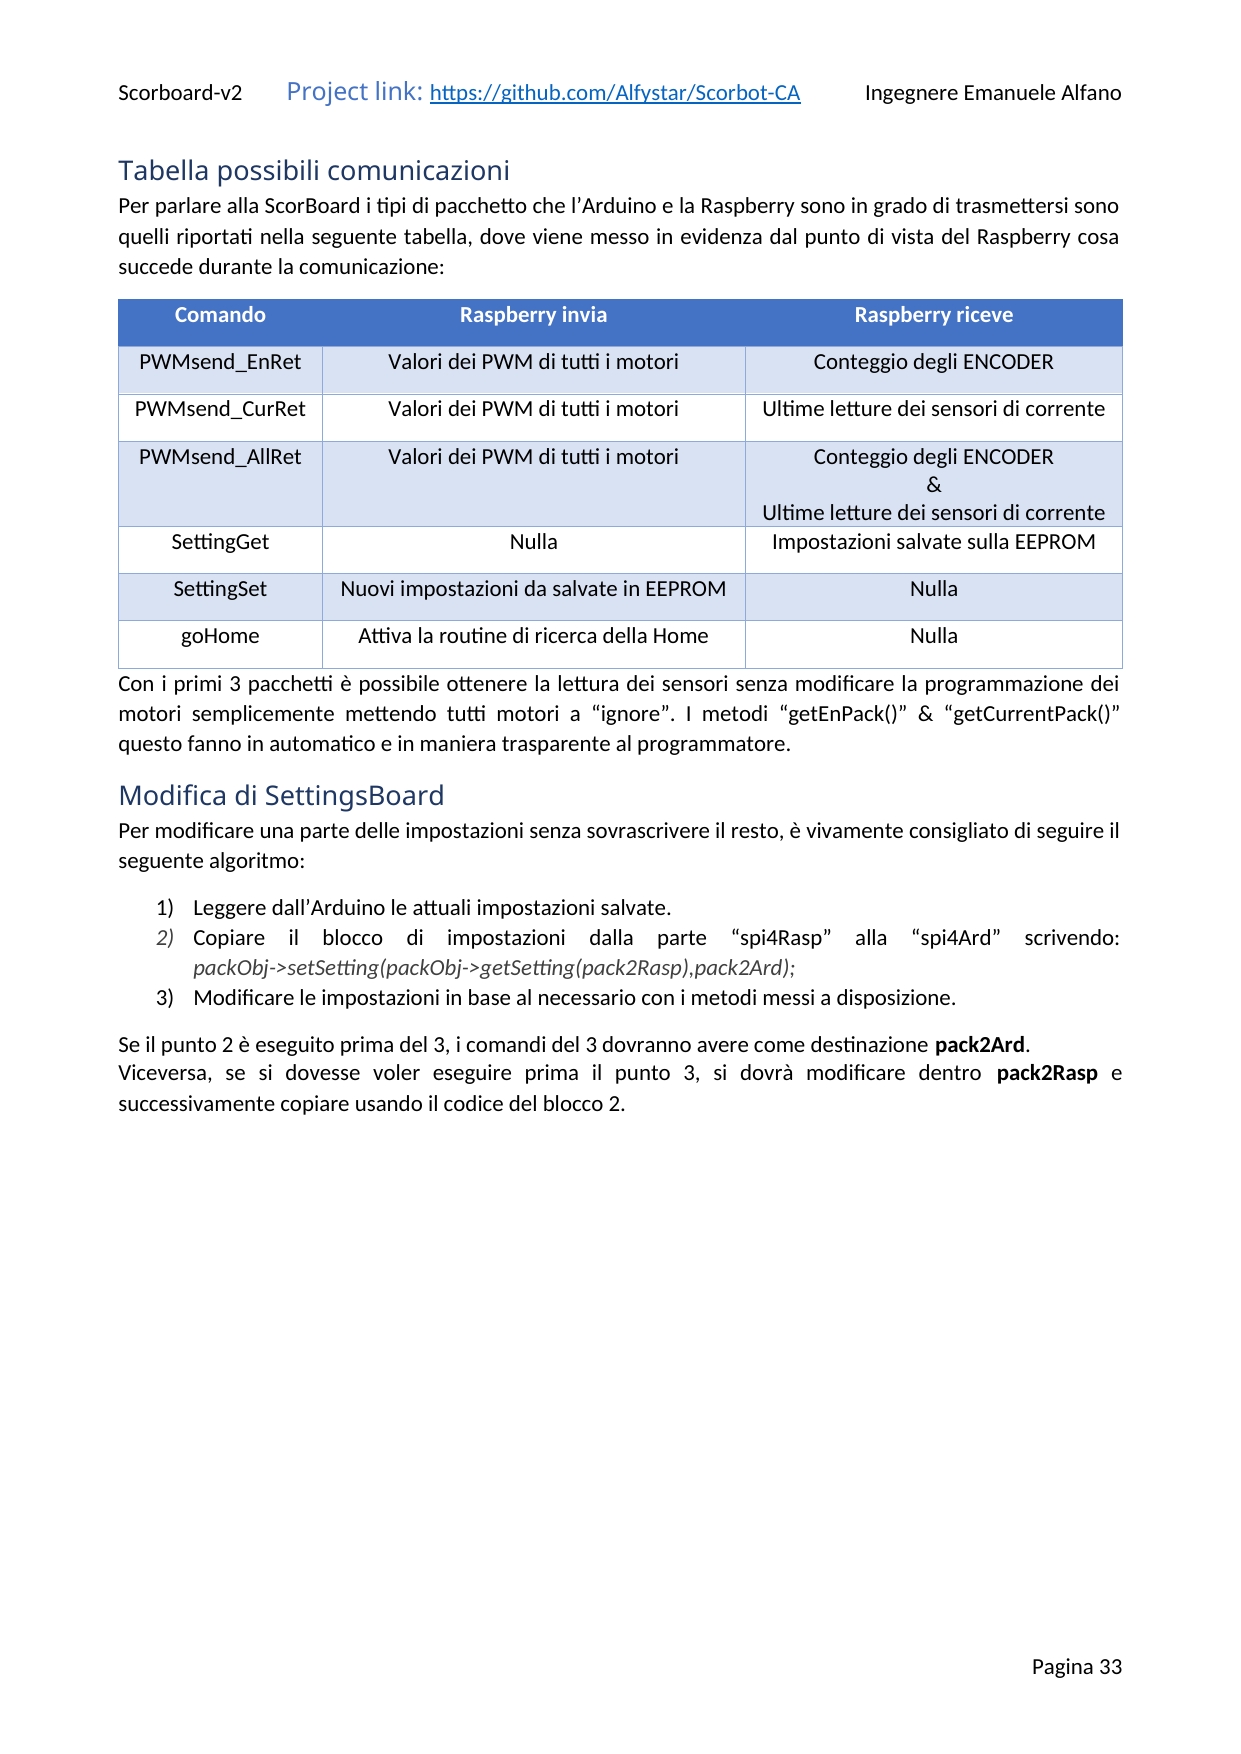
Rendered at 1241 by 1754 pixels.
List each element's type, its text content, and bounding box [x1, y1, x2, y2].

table_cell PWMsend_CurRet [119, 395, 322, 441]
table_cell SettingGet [119, 527, 322, 573]
table_cell goHome [119, 621, 322, 668]
table_cell Valori dei PWM di tutti i motori [323, 347, 745, 393]
table_cell Valori dei PWM di tutti i motori [323, 395, 745, 441]
table_cell PWMsend_AllRet [119, 442, 322, 526]
table_cell Nuovi impostazioni da salvate in EEPROM [323, 574, 745, 620]
table_cell Conteggio degli ENCODER [746, 347, 1122, 393]
table_cell Valori dei PWM di tutti i motori [323, 442, 745, 526]
text Per modificare una parte delle impostazioni senza sovrascrivere il resto, è vivamente consigliato di seguire il seguente algoritmo: [118, 816, 1122, 874]
table_cell PWMsend_EnRet [119, 347, 322, 393]
table_cell Conteggio degli ENCODER & Ultime letture dei sensori di corrente [746, 442, 1122, 526]
table_cell Attiva la routine di ricerca della Home [323, 621, 745, 668]
text Se il punto 2 è eseguito prima del 3, i comandi del 3 dovranno avere come destinazione pack2Ard. [118, 1030, 1122, 1058]
subtitle Tabella possibili comunicazioni [118, 152, 1122, 189]
list Copiare il blocco di impostazioni dalla parte “spi4Rasp” alla “spi4Ard” scrivendo: packObj->setSetting(packObj->getSetting(pack2Rasp),pack2Ard); [156, 923, 1122, 981]
table_cell Ultime letture dei sensori di corrente [746, 395, 1122, 441]
table_header Comando [119, 300, 322, 346]
subtitle Modifica di SettingsBoard [118, 776, 1122, 813]
list Modificare le impostazioni in base al necessario con i metodi messi a disposizione. [156, 983, 1122, 1012]
text Per parlare alla ScorBoard i tipi di pacchetto che l’Arduino e la Raspberry sono in grado di trasmettersi sono quelli riportati nella seguente tabella, dove viene messo in evidenza dal punto di vista del Raspberry cosa succede durante la comunicazione: [118, 192, 1122, 280]
table_cell Impostazioni salvate sulla EEPROM [746, 527, 1122, 573]
text Con i primi 3 pacchetti è possibile ottenere la lettura dei sensori senza modificare la programmazione dei motori semplicemente mettendo tutti motori a “ignore”. I metodi “getEnPack()” & “getCurrentPack()” questo fanno in automatico e in maniera trasparente al programmatore. [118, 669, 1122, 757]
table_cell SettingSet [119, 574, 322, 620]
table_cell Nulla [746, 621, 1122, 668]
table_cell Nulla [323, 527, 745, 573]
table_header Raspberry invia [323, 300, 745, 346]
table_header Raspberry riceve [746, 300, 1122, 346]
table_cell Nulla [746, 574, 1122, 620]
list Leggere dall’Arduino le attuali impostazioni salvate. [156, 893, 1122, 921]
text Viceversa, se si dovesse voler eseguire prima il punto 3, si dovrà modificare dentro pack2Rasp e successivamente copiare usando il codice del blocco 2. [118, 1058, 1122, 1117]
